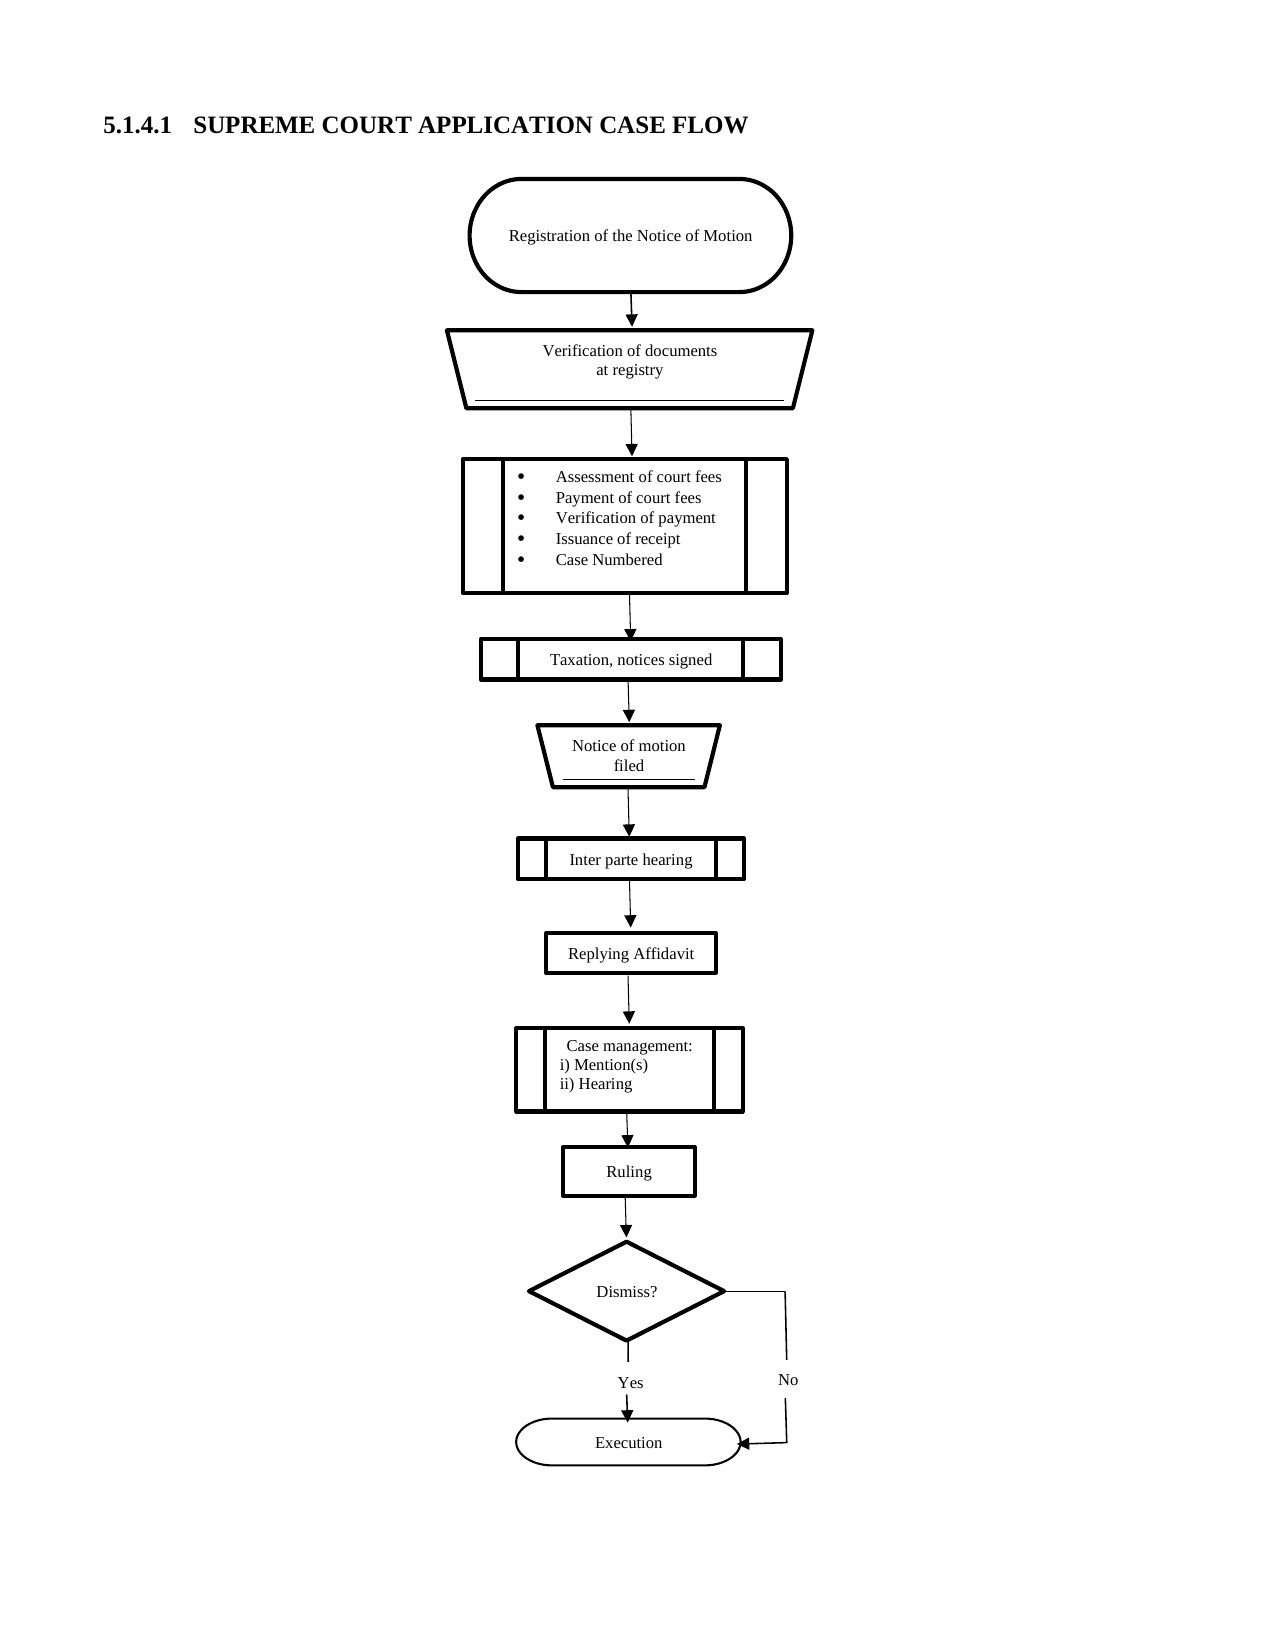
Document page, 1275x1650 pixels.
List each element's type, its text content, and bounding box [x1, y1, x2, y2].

subtitle SUPREME COURT APPLICATION CASE FLOW [103, 110, 1191, 139]
